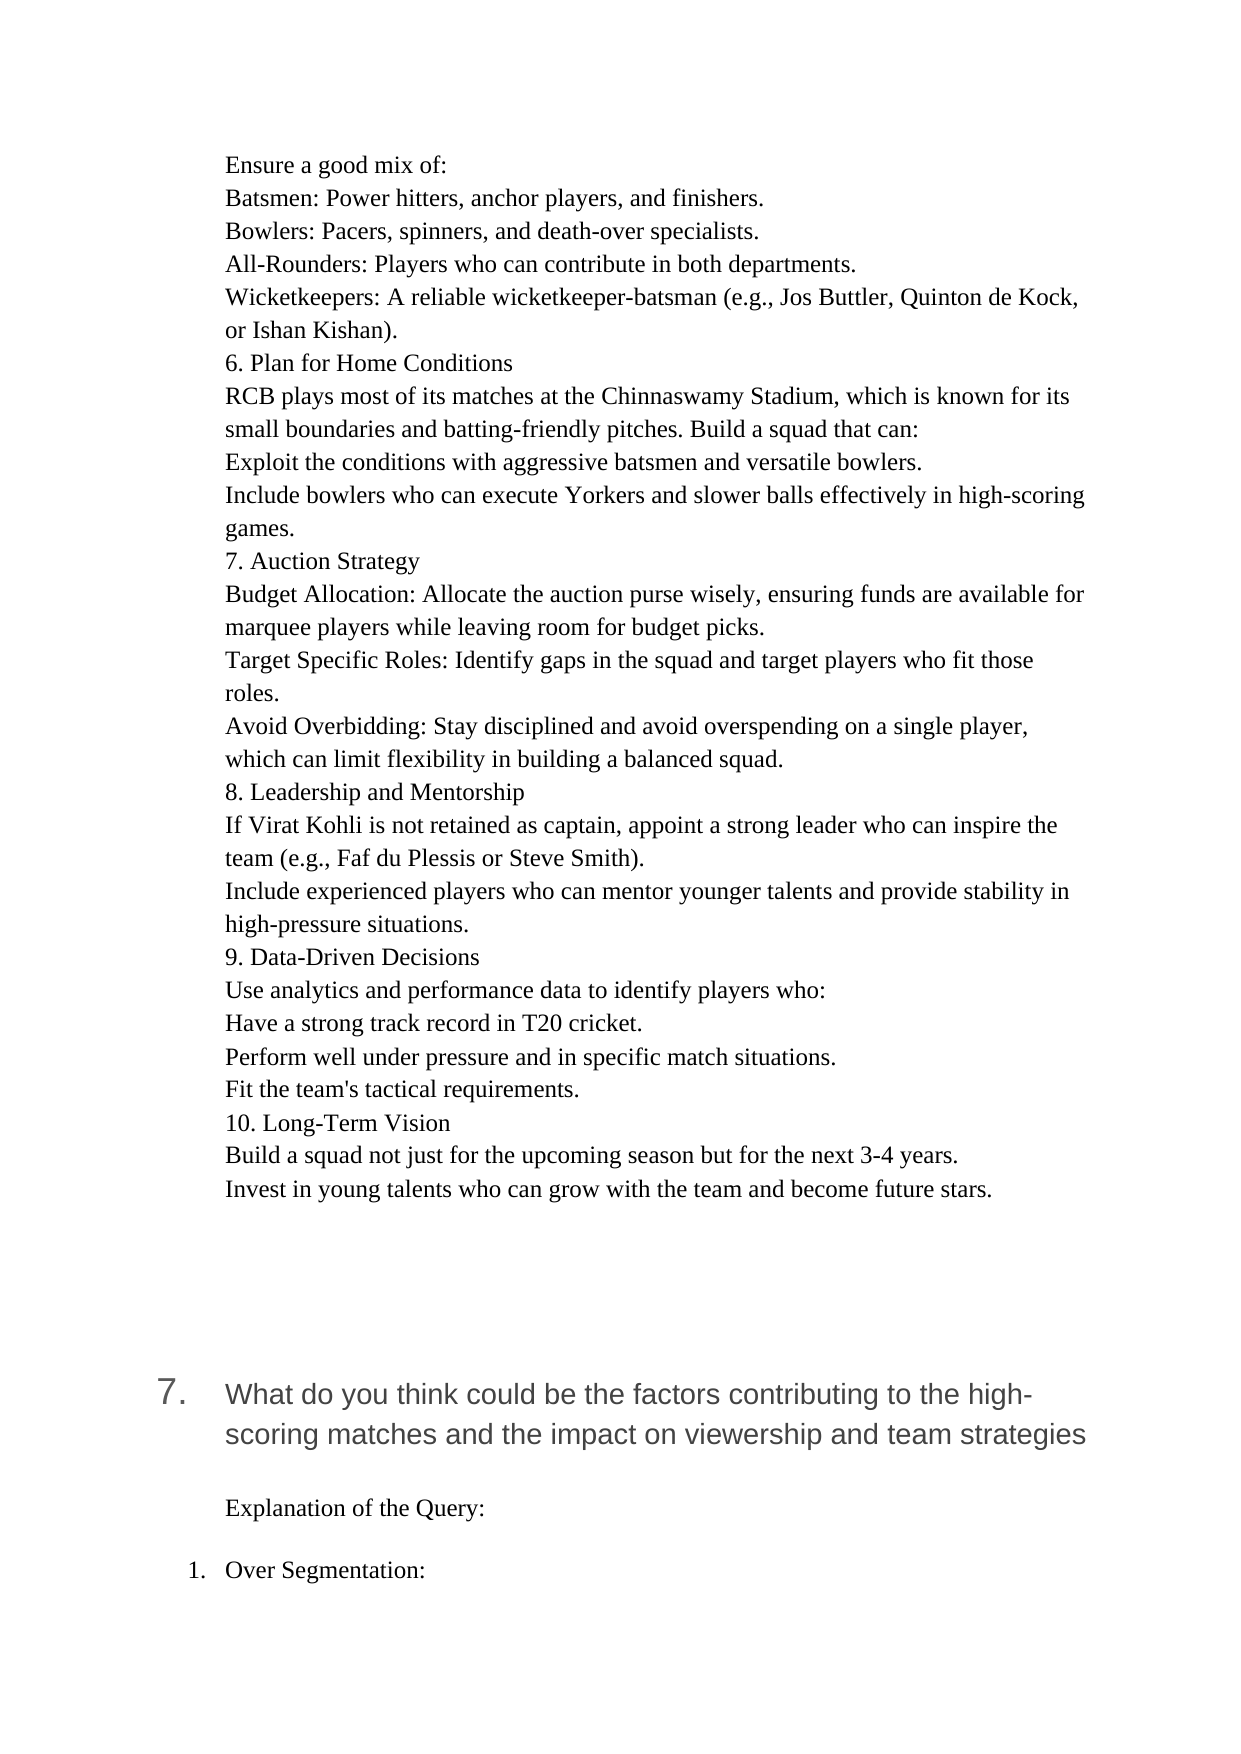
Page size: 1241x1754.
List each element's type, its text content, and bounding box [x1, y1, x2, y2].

text Ensure a good mix of: [225, 150, 1090, 179]
text Target Specific Roles: Identify gaps in the squad and target players who fit those roles. [225, 645, 1090, 707]
text 9. Data-Driven Decisions [225, 942, 1090, 971]
text All-Rounders: Players who can contribute in both departments. [225, 249, 1090, 278]
subtitle What do you think could be the factors contributing to the high-scoring matches and the impact on viewership and team strategies Explanation of the Query: [187, 1369, 1090, 1522]
text Budget Allocation: Allocate the auction purse wisely, ensuring funds are available for marquee players while leaving room for budget picks. [225, 579, 1090, 641]
text Bowlers: Pacers, spinners, and death-over specialists. [225, 216, 1090, 245]
text 6. Plan for Home Conditions [225, 348, 1090, 377]
text Use analytics and performance data to identify players who: [225, 976, 1090, 1004]
text If Virat Kohli is not retained as captain, appoint a strong leader who can inspire the team (e.g., Faf du Plessis or Steve Smith). [225, 810, 1090, 872]
text Batsmen: Power hitters, anchor players, and finishers. [225, 183, 1090, 212]
text 8. Leadership and Mentorship [225, 777, 1090, 806]
text 10. Long-Term Vision [225, 1108, 1090, 1136]
list Over Segmentation: [187, 1556, 1090, 1584]
text 7. Auction Strategy [225, 546, 1090, 575]
text Avoid Overbidding: Stay disciplined and avoid overspending on a single player, which can limit flexibility in building a balanced squad. [225, 711, 1090, 773]
text Perform well under pressure and in specific match situations. [225, 1042, 1090, 1070]
text Exploit the conditions with aggressive batsmen and versatile bowlers. [225, 447, 1090, 476]
text Fit the team's tactical requirements. [225, 1074, 1090, 1103]
text Include experienced players who can mentor younger talents and provide stability in high-pressure situations. [225, 876, 1090, 938]
text RCB plays most of its matches at the Chinnaswamy Stadium, which is known for its small boundaries and batting-friendly pitches. Build a squad that can: [225, 381, 1090, 443]
text Wicketkeepers: A reliable wicketkeeper-batsman (e.g., Jos Buttler, Quinton de Kock, or Ishan Kishan). [225, 282, 1090, 344]
text Include bowlers who can execute Yorkers and slower balls effectively in high-scoring games. [225, 480, 1090, 542]
text Have a strong track record in T20 cricket. [225, 1008, 1090, 1037]
text Invest in young talents who can grow with the team and become future stars. [225, 1174, 1090, 1332]
text Build a squad not just for the upcoming season but for the next 3-4 years. [225, 1141, 1090, 1169]
